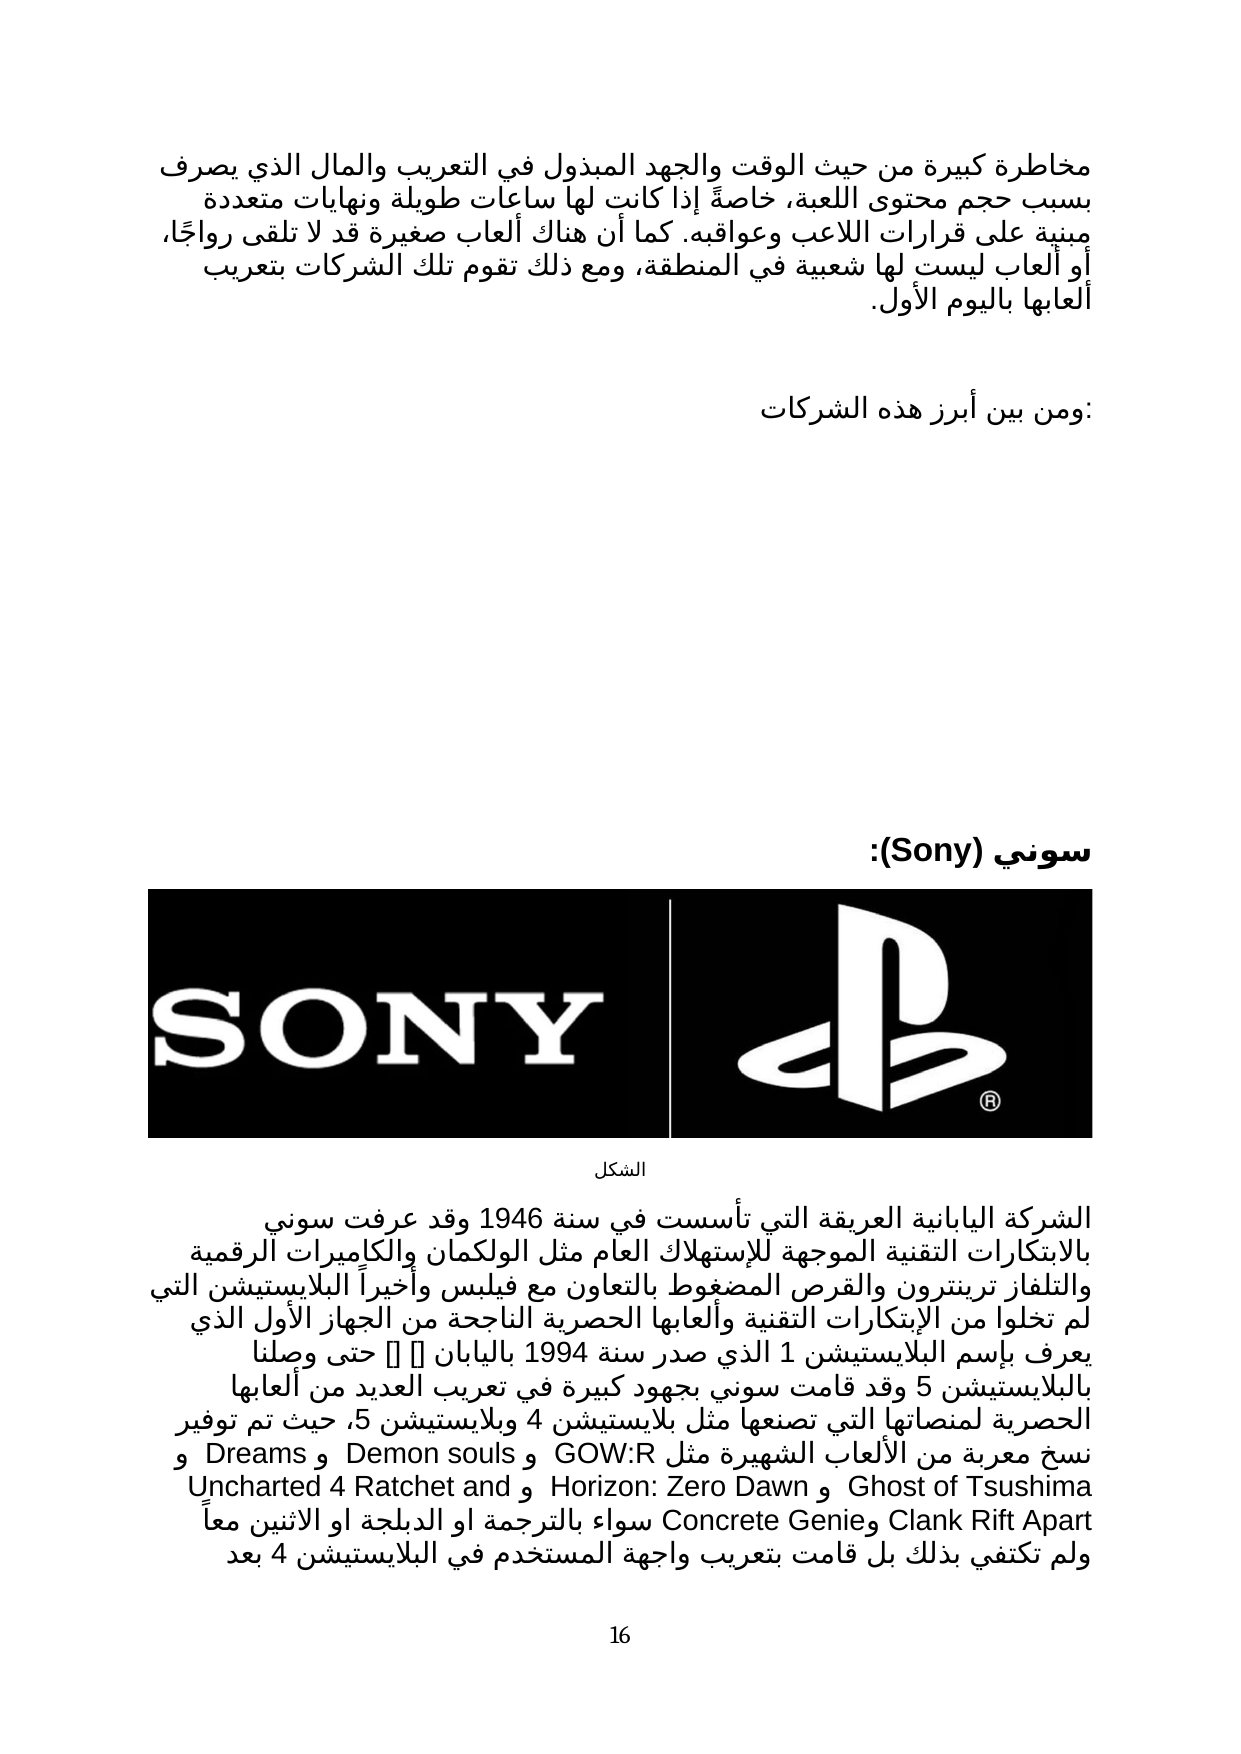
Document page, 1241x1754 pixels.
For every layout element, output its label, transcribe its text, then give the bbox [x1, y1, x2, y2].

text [148, 1201, 1092, 1570]
text سوني (Sony): [148, 830, 1092, 869]
text ومن بين أبرز هذه الشركات: [148, 391, 1092, 424]
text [148, 148, 1092, 315]
text الشكل [148, 1158, 1092, 1180]
picture [148, 889, 1093, 1138]
